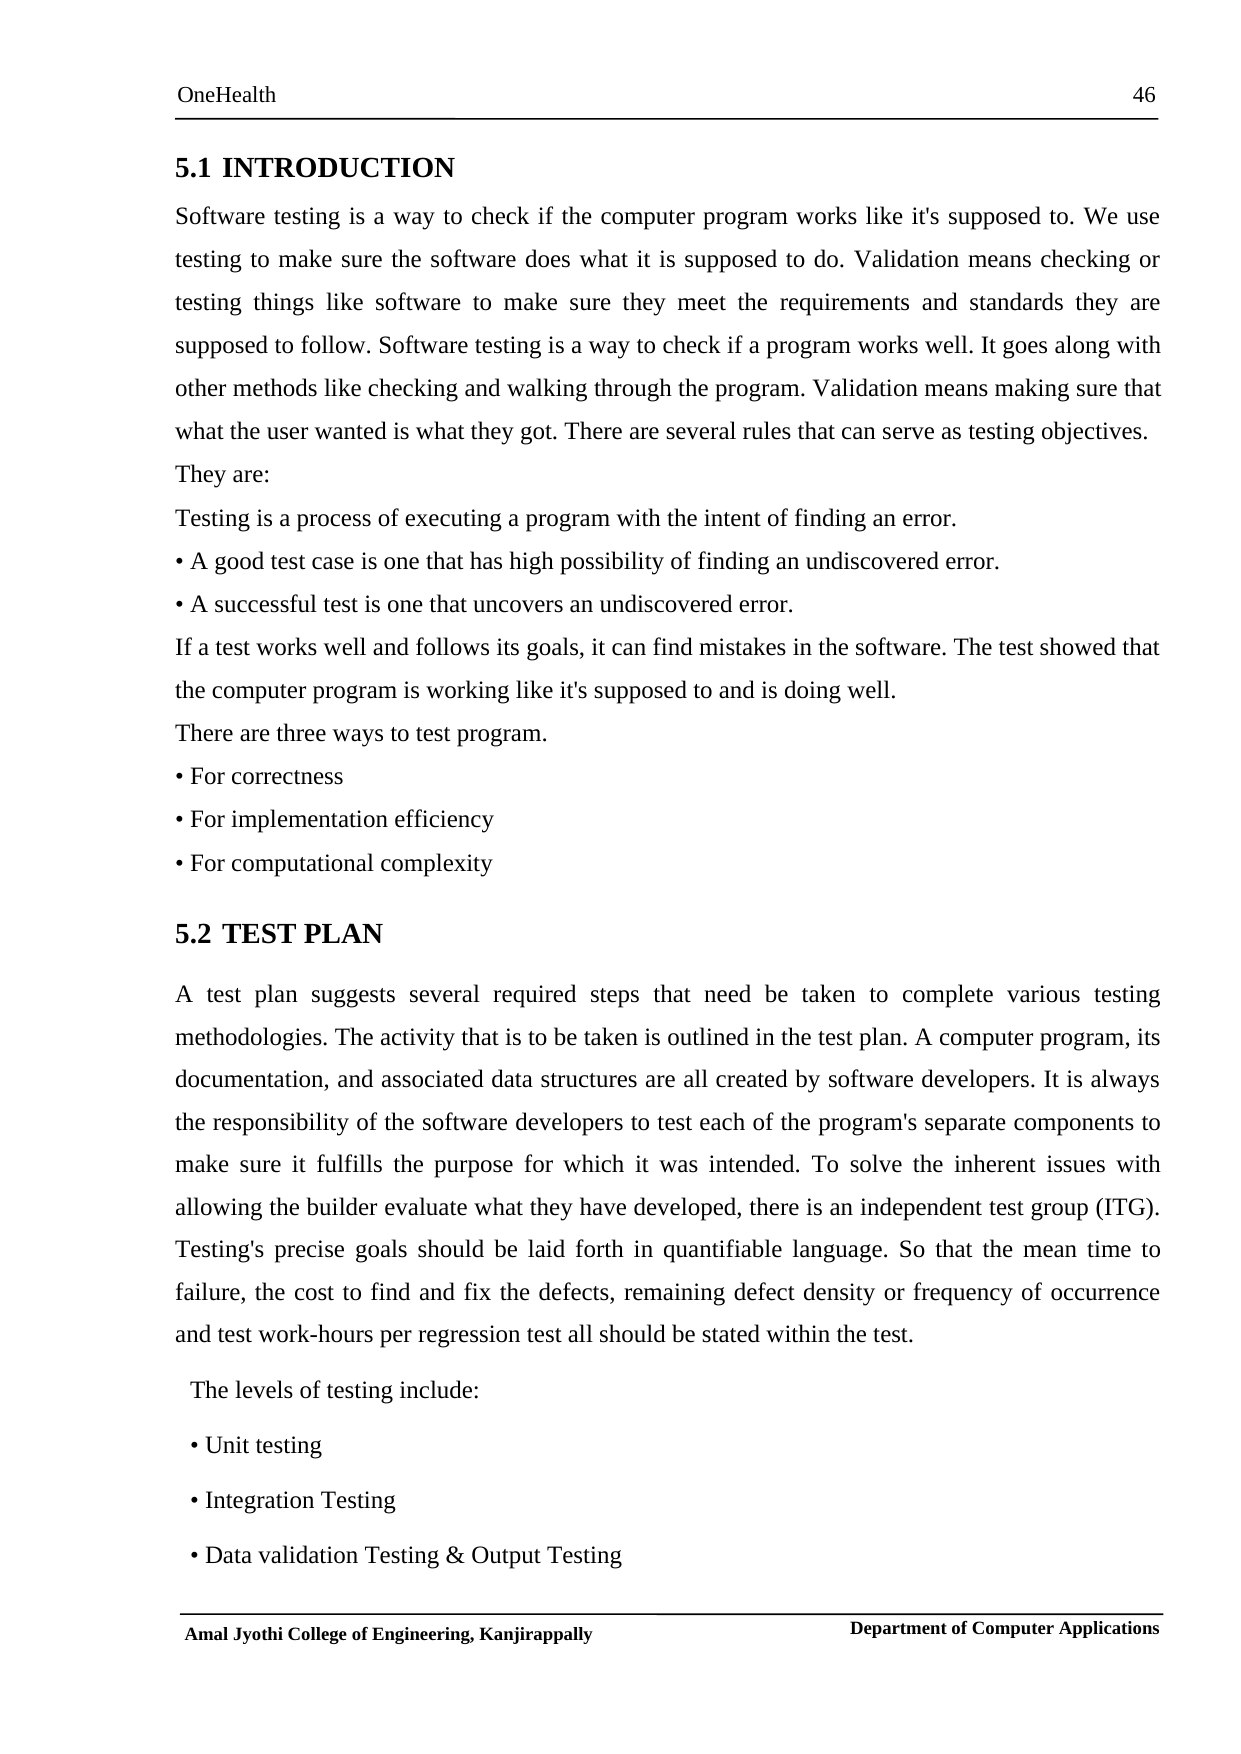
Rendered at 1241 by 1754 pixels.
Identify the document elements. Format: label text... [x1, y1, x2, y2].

text • Data validation Testing & Output Testing [190, 1541, 1108, 1569]
list INTRODUCTION [175, 150, 1162, 184]
text • Unit testing [190, 1430, 1108, 1459]
text • A good test case is one that has high possibility of finding an undiscovered error. [175, 546, 1162, 574]
text If a test works well and follows its goals, it can find mistakes in the software. The test showed that [175, 632, 1162, 661]
text Testing is a process of executing a program with the intent of finding an error. [175, 503, 1162, 531]
text • For implementation efficiency [175, 804, 1162, 833]
text Software testing is a way to check if the computer program works like it's supposed to. We use testing to make sure the software does what it is supposed to do. Validation means checking or testing things like software to make sure they meet the requirements and standards they are supposed to follow. Software testing is a way to check if a program works well. It goes along with other methods like checking and walking through the program. Validation means making sure that what the user wanted is what they got. There are several rules that can serve as testing objectives. [175, 201, 1162, 445]
text • For computational complexity [175, 848, 1162, 876]
subtitle TEST PLAN [175, 916, 1162, 950]
text There are three ways to test program. [175, 718, 1162, 747]
text A test plan suggests several required steps that need be taken to complete various testing methodologies. The activity that is to be taken is outlined in the test plan. A computer program, its documentation, and associated data structures are all created by software developers. It is always the responsibility of the software developers to test each of the program's separate components to make sure it fulfills the purpose for which it was intended. To solve the inherent issues with allowing the builder evaluate what they have developed, there is an independent test group (ITG). Testing's precise goals should be laid forth in quantifiable language. So that the mean time to failure, the cost to find and fix the defects, remaining defect density or frequency of occurrence and test work-hours per regression test all should be stated within the test. [175, 979, 1162, 1348]
text the computer program is working like it's supposed to and is doing well. [175, 675, 1162, 704]
text • For correctness [175, 761, 1162, 790]
text The levels of testing include: [190, 1375, 1108, 1403]
text They are: [175, 459, 1162, 488]
text • A successful test is one that uncovers an undiscovered error. [175, 589, 1162, 618]
text • Integration Testing [190, 1485, 1108, 1514]
